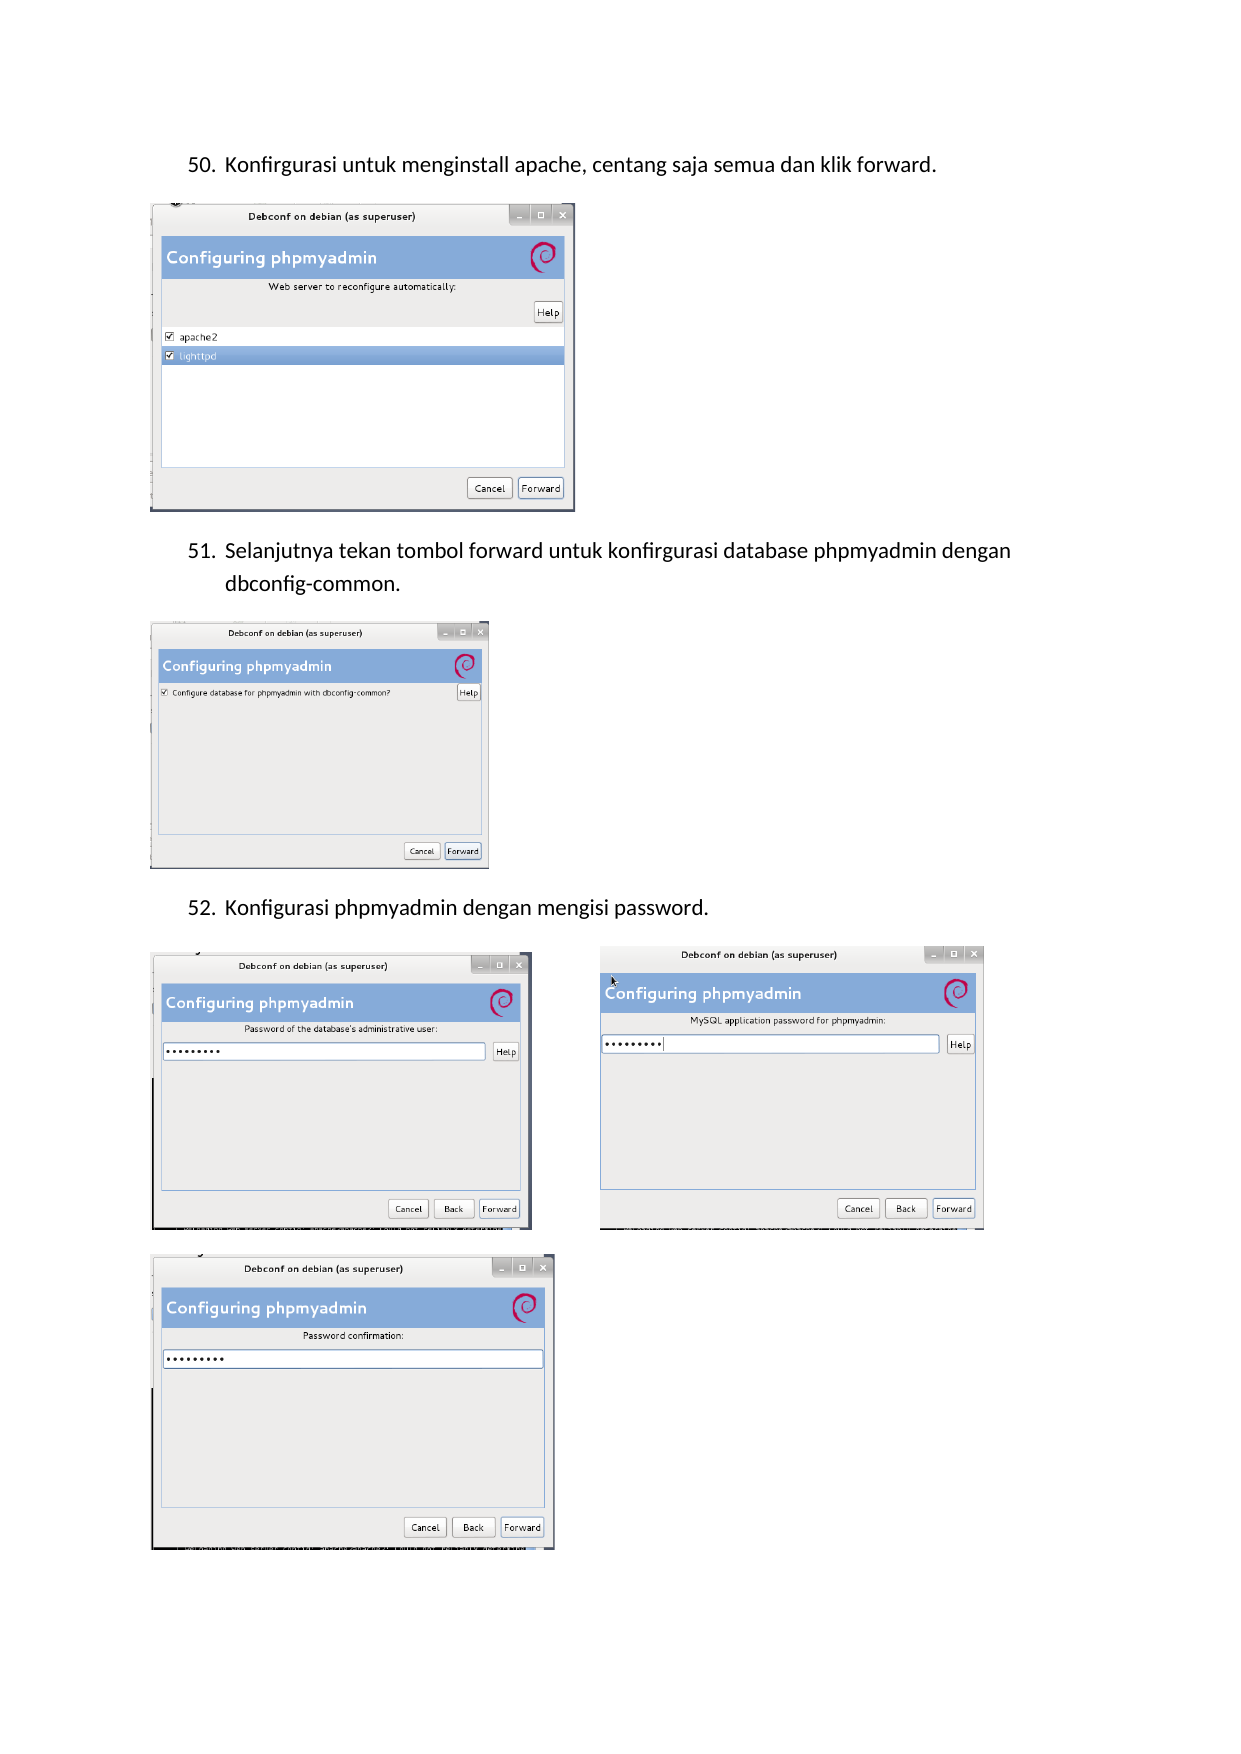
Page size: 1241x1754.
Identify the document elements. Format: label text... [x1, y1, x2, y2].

picture [150, 1254, 555, 1550]
list Konfigurasi phpmyadmin dengan mengisi password. [187, 893, 1090, 921]
list Selanjutnya tekan tombol forward untuk konfirgurasi database phpmyadmin dengan dbconfig-common. [187, 536, 1090, 597]
picture [150, 621, 489, 869]
list Konfirgurasi untuk menginstall apache, centang saja semua dan klik forward. [187, 150, 1090, 178]
picture [150, 203, 575, 512]
picture [150, 952, 532, 1230]
picture [600, 946, 984, 1230]
